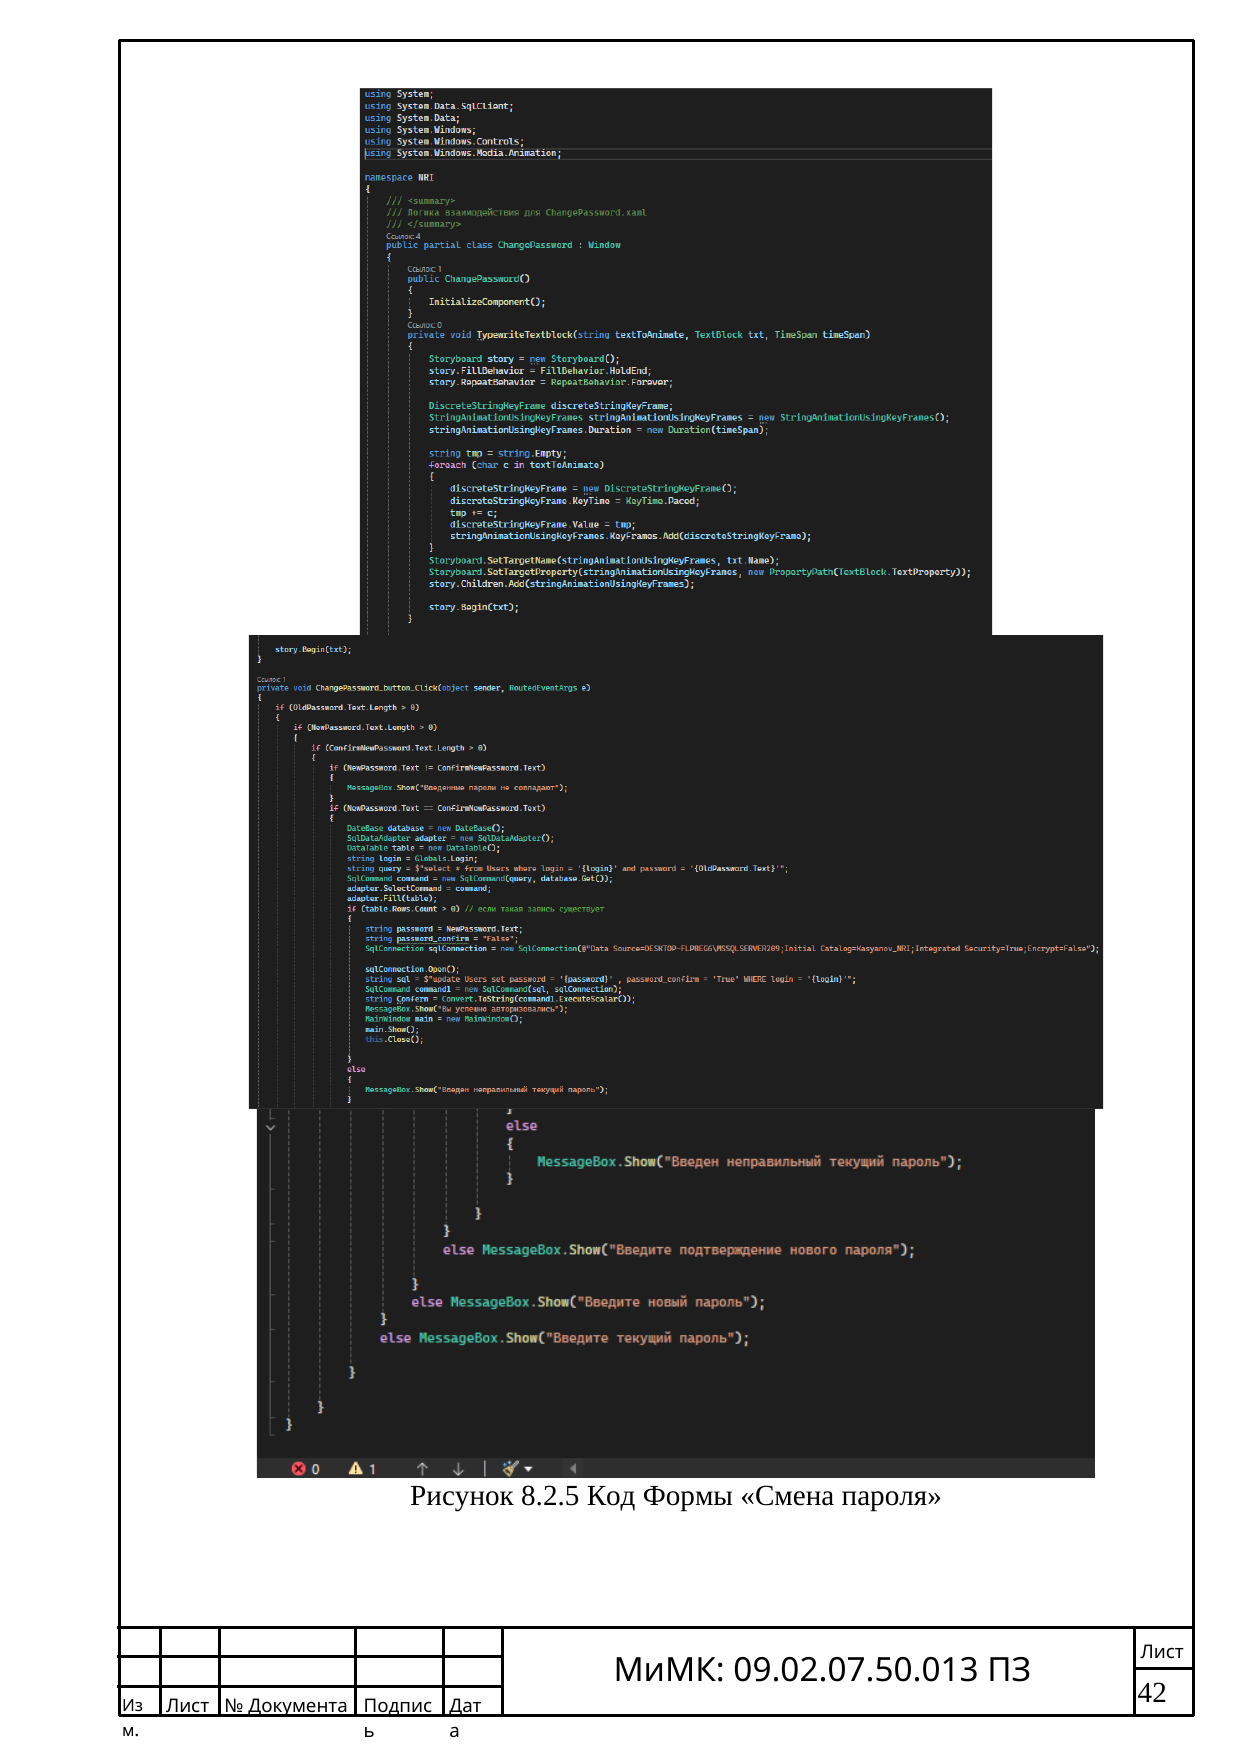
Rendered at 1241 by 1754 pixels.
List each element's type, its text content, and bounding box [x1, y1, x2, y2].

picture [248, 88, 1104, 1478]
text Рисунок 8.2.5 Код Формы «Смена пароля» [185, 1478, 1167, 1511]
